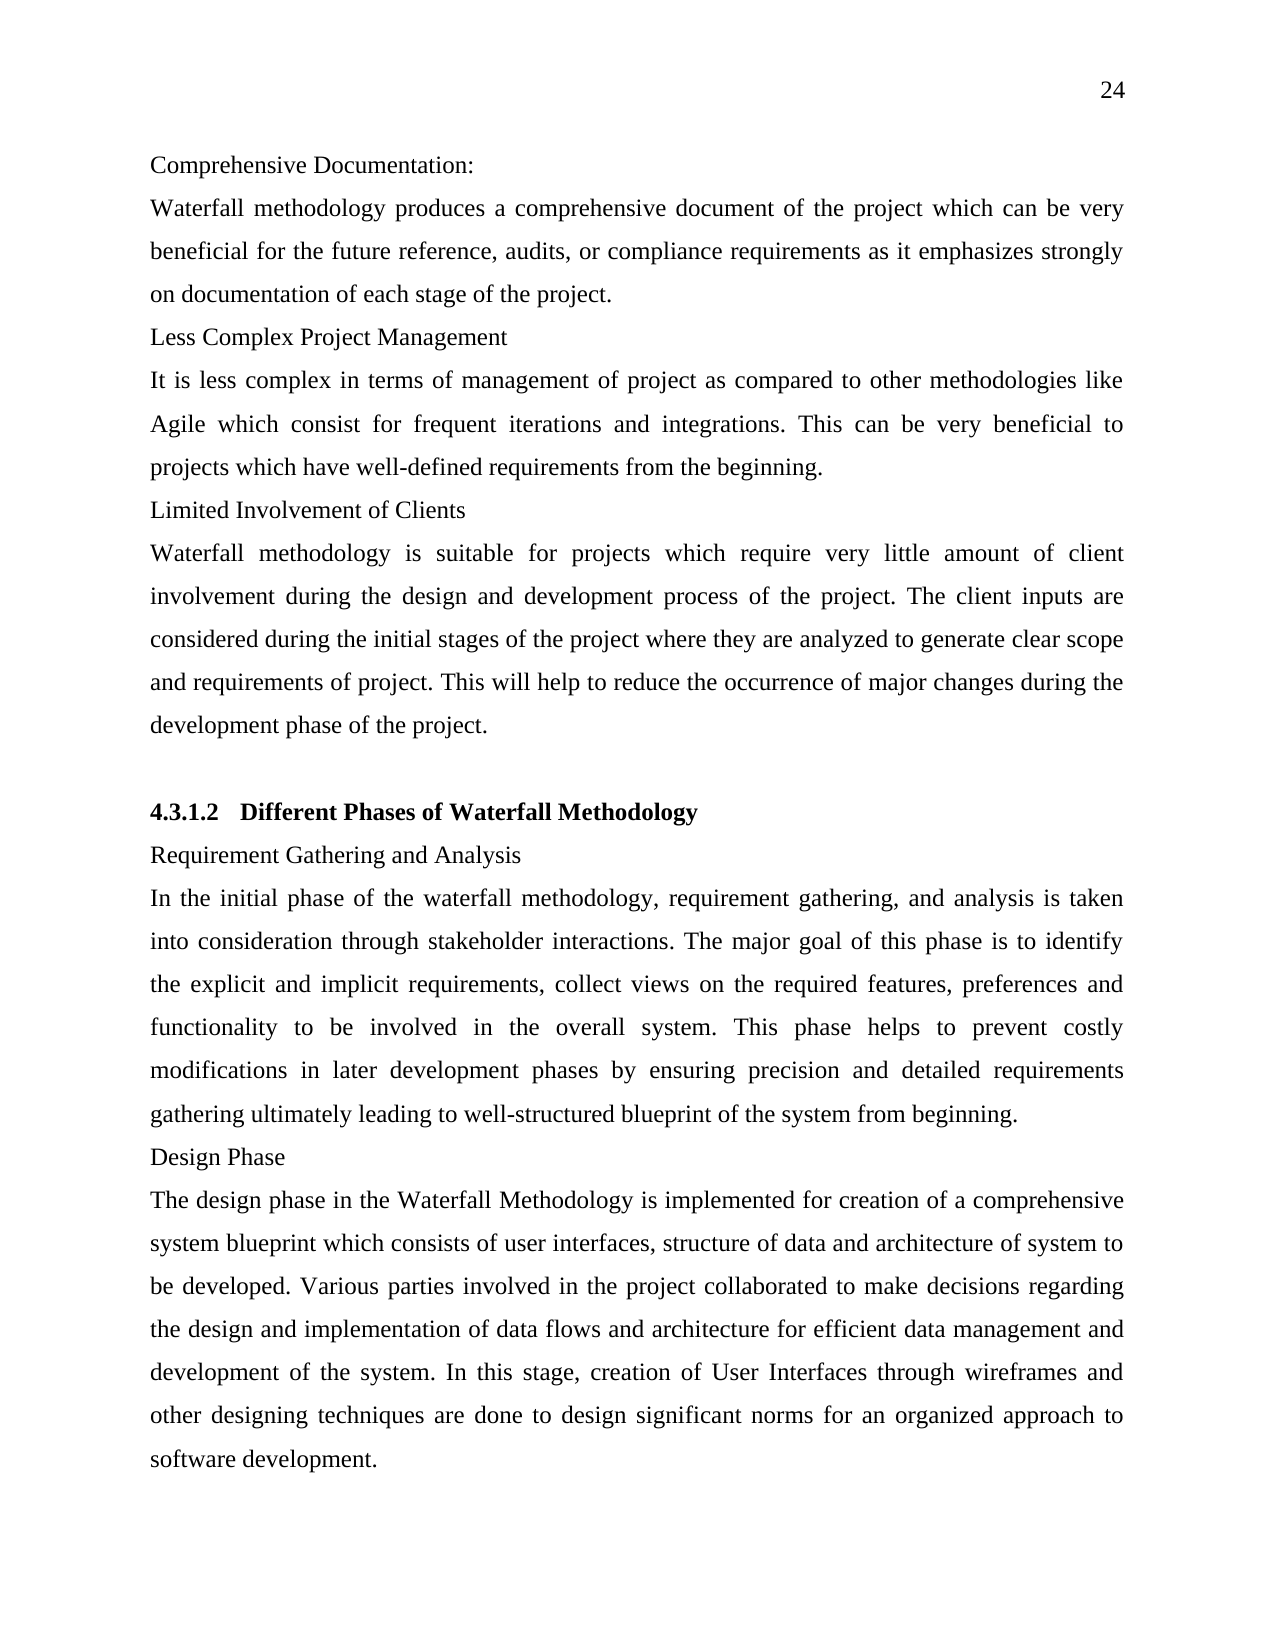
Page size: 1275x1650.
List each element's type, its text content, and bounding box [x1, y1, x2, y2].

text Requirement Gathering and Analysis [150, 840, 1125, 869]
text Waterfall methodology produces a comprehensive document of the project which can be very beneficial for the future reference, audits, or compliance requirements as it emphasizes strongly on documentation of each stage of the project. [150, 193, 1125, 308]
subtitle Different Phases of Waterfall Methodology [150, 797, 1125, 826]
text Waterfall methodology is suitable for projects which require very little amount of client involvement during the design and development process of the project. The client inputs are considered during the initial stages of the project where they are analyzed to generate clear scope and requirements of project. This will help to reduce the occurrence of major changes during the development phase of the project. [150, 538, 1125, 739]
text Design Phase [150, 1142, 1125, 1171]
text The design phase in the Waterfall Methodology is implemented for creation of a comprehensive system blueprint which consists of user interfaces, structure of data and architecture of system to be developed. Various parties involved in the project collaborated to make decisions regarding the design and implementation of data flows and architecture for efficient data management and development of the system. In this stage, creation of User Interfaces through wireframes and other designing techniques are done to design significant norms for an organized approach to software development. [150, 1185, 1125, 1472]
text Comprehensive Documentation: [150, 150, 1125, 179]
text In the initial phase of the waterfall methodology, requirement gathering, and analysis is taken into consideration through stakeholder interactions. The major goal of this phase is to identify the explicit and implicit requirements, collect views on the required features, preferences and functionality to be involved in the overall system. This phase helps to prevent costly modifications in later development phases by ensuring precision and detailed requirements gathering ultimately leading to well-structured blueprint of the system from beginning. [150, 883, 1125, 1127]
text Less Complex Project Management [150, 322, 1125, 351]
text It is less complex in terms of management of project as compared to other methodologies like Agile which consist for frequent iterations and integrations. This can be very beneficial to projects which have well-defined requirements from the beginning. [150, 366, 1125, 481]
text Limited Involvement of Clients [150, 495, 1125, 524]
